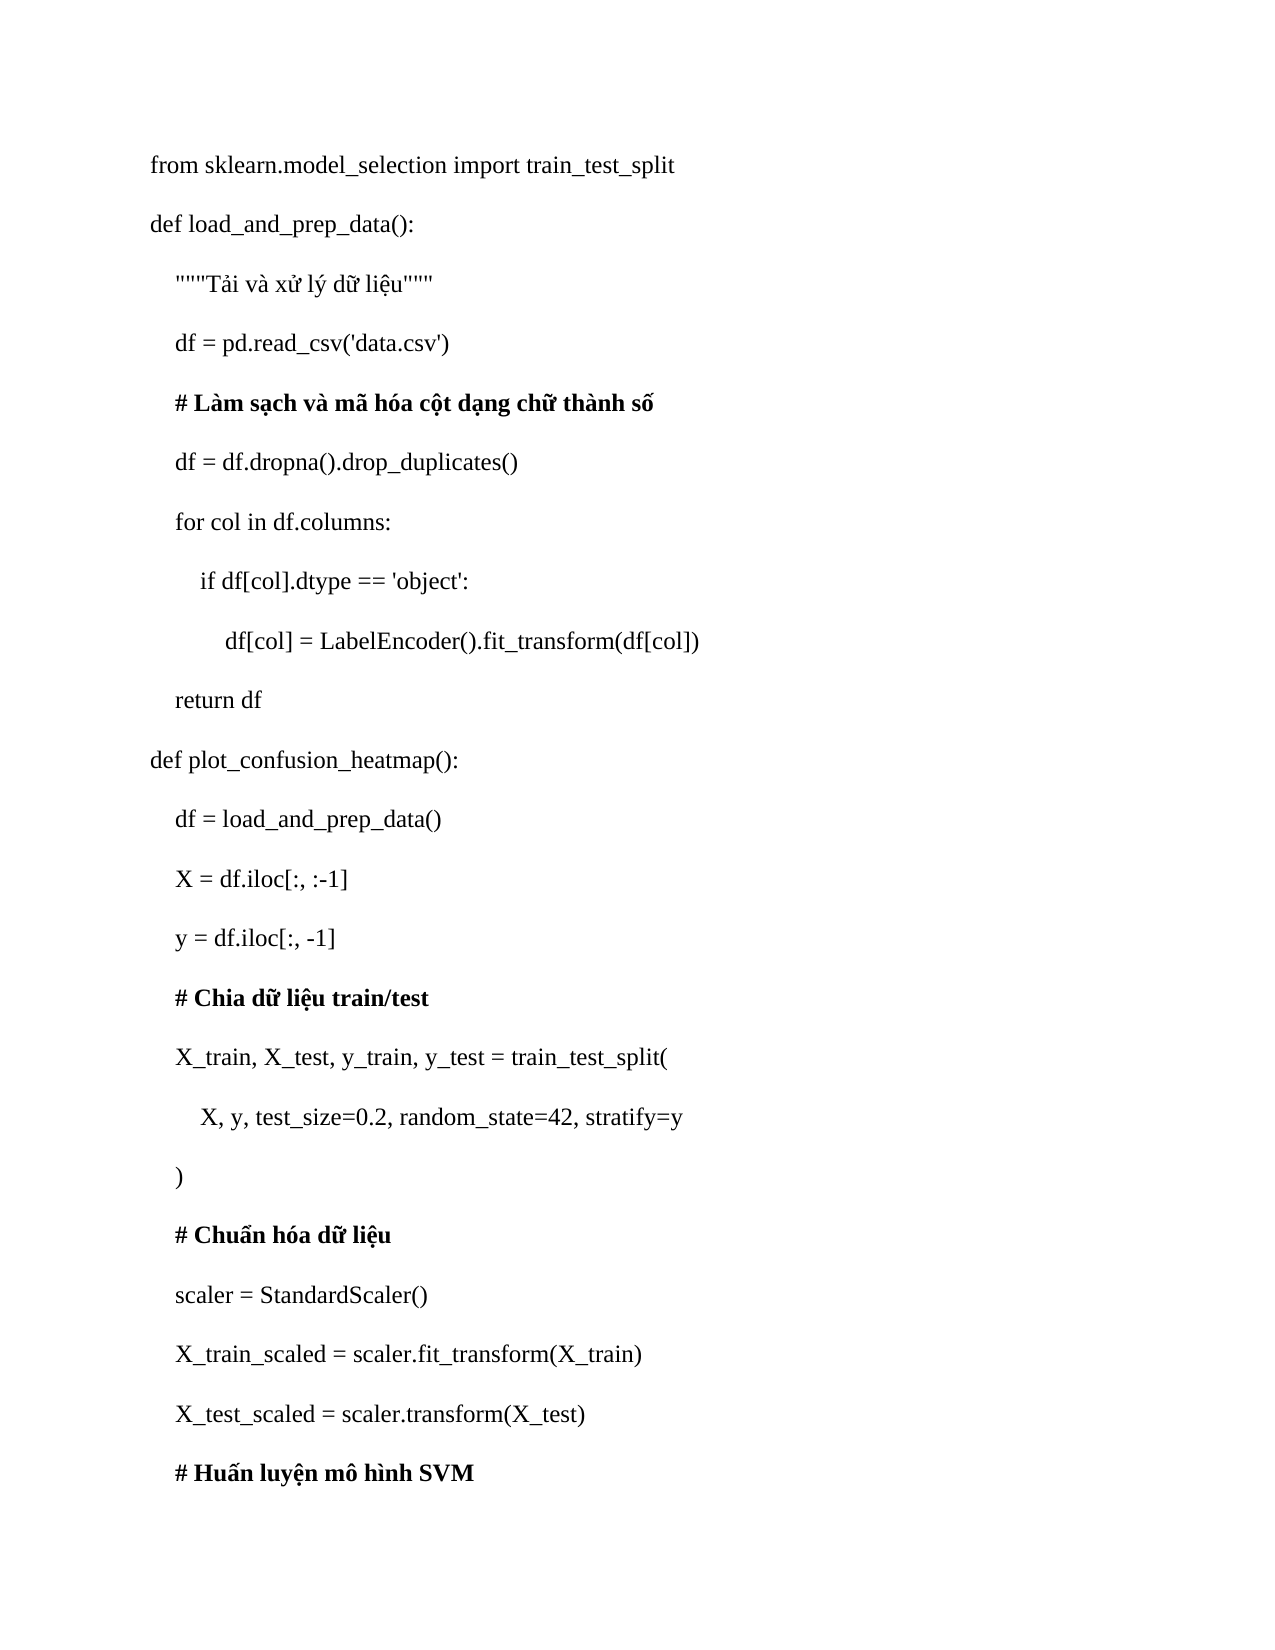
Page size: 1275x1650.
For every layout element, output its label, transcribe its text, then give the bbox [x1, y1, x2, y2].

text X, y, test_size=0.2, random_state=42, stratify=y [150, 1102, 1125, 1130]
text X_test_scaled = scaler.transform(X_test) [150, 1399, 1125, 1428]
text if df[col].dtype == 'object': [150, 566, 1125, 595]
text X_train, X_test, y_train, y_test = train_test_split( [150, 1042, 1125, 1071]
text # Huấn luyện mô hình SVM [150, 1458, 1125, 1487]
text return df [150, 685, 1125, 714]
text # Chia dữ liệu train/test [150, 983, 1125, 1011]
text df[col] = LabelEncoder().fit_transform(df[col]) [150, 626, 1125, 654]
text # Chuẩn hóa dữ liệu [150, 1221, 1125, 1249]
text X_train_scaled = scaler.fit_transform(X_train) [150, 1339, 1125, 1368]
text X = df.iloc[:, :-1] [150, 864, 1125, 892]
text # Làm sạch và mã hóa cột dạng chữ thành số [150, 388, 1125, 417]
text df = pd.read_csv('data.csv') [150, 328, 1125, 357]
text def plot_confusion_heatmap(): [150, 745, 1125, 773]
text df = load_and_prep_data() [150, 804, 1125, 833]
text """Tải và xử lý dữ liệu""" [150, 269, 1125, 298]
text from sklearn.model_selection import train_test_split [150, 150, 1125, 179]
text for col in df.columns: [150, 507, 1125, 536]
text df = df.dropna().drop_duplicates() [150, 447, 1125, 476]
text def load_and_prep_data(): [150, 209, 1125, 238]
text scaler = StandardScaler() [150, 1280, 1125, 1309]
text ) [150, 1161, 1125, 1190]
text y = df.iloc[:, -1] [150, 923, 1125, 952]
